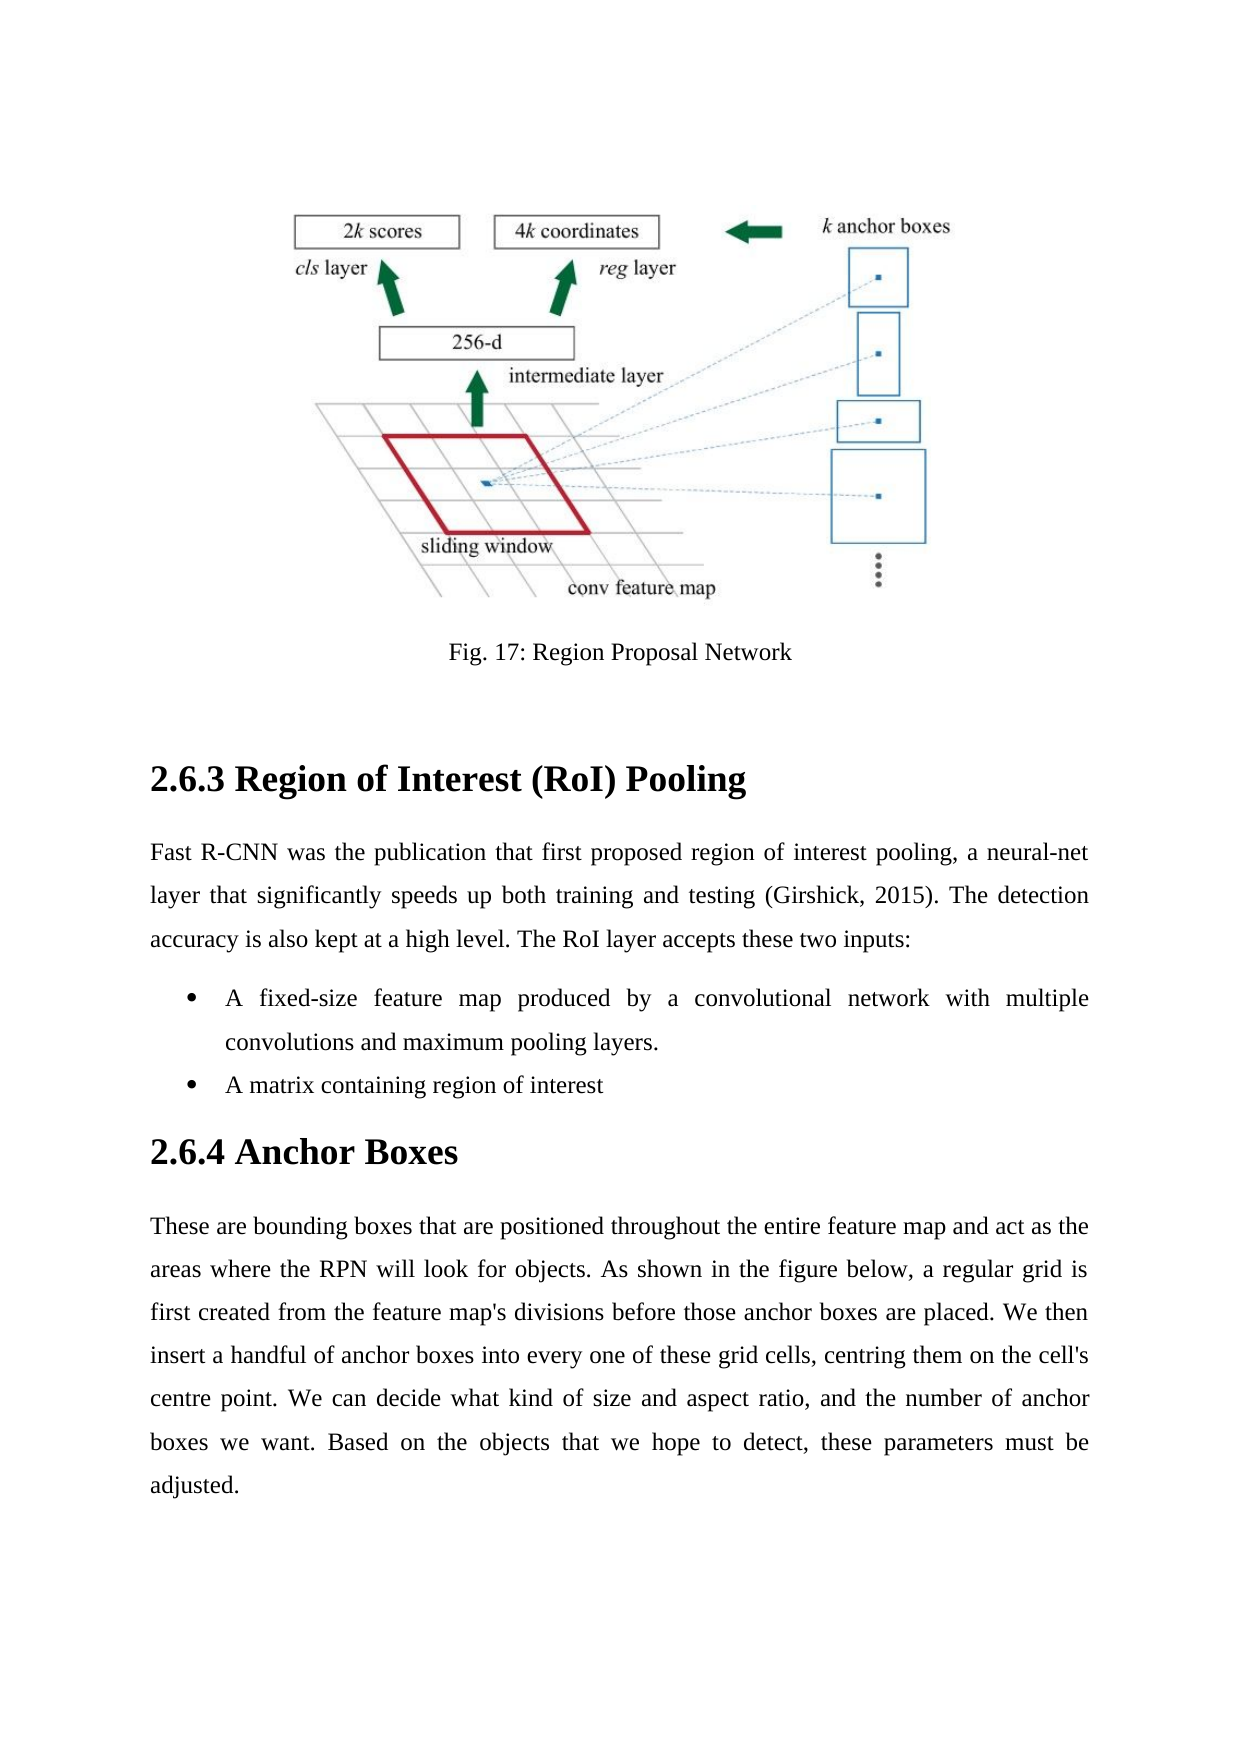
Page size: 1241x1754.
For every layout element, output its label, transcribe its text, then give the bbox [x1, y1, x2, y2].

text 2.6.3 Region of Interest (RoI) Pooling [150, 756, 1090, 799]
text Fig. 17: Region Proposal Network [150, 637, 1090, 665]
picture [285, 205, 955, 606]
list A fixed-size feature map produced by a convolutional network with multiple convolutions and maximum pooling layers. [187, 983, 1090, 1055]
text These are bounding boxes that are positioned throughout the entire feature map and act as the areas where the RPN will look for objects. As shown in the figure below, a regular grid is first created from the feature map's divisions before those anchor boxes are placed. We then insert a handful of anchor boxes into every one of these grid cells, centring them on the cell's centre point. We can decide what kind of size and aspect ratio, and the number of anchor boxes we want. Based on the objects that we hope to detect, these parameters must be adjusted. [150, 1211, 1090, 1498]
list A matrix containing region of interest [187, 1070, 1090, 1098]
text Fast R-CNN was the publication that first proposed region of interest pooling, a neural-net layer that significantly speeds up both training and testing (Girshick, 2015). The detection accuracy is also kept at a high level. The RoI layer accepts these two inputs: [150, 837, 1090, 952]
text 2.6.4 Anchor Boxes [150, 1129, 1090, 1173]
